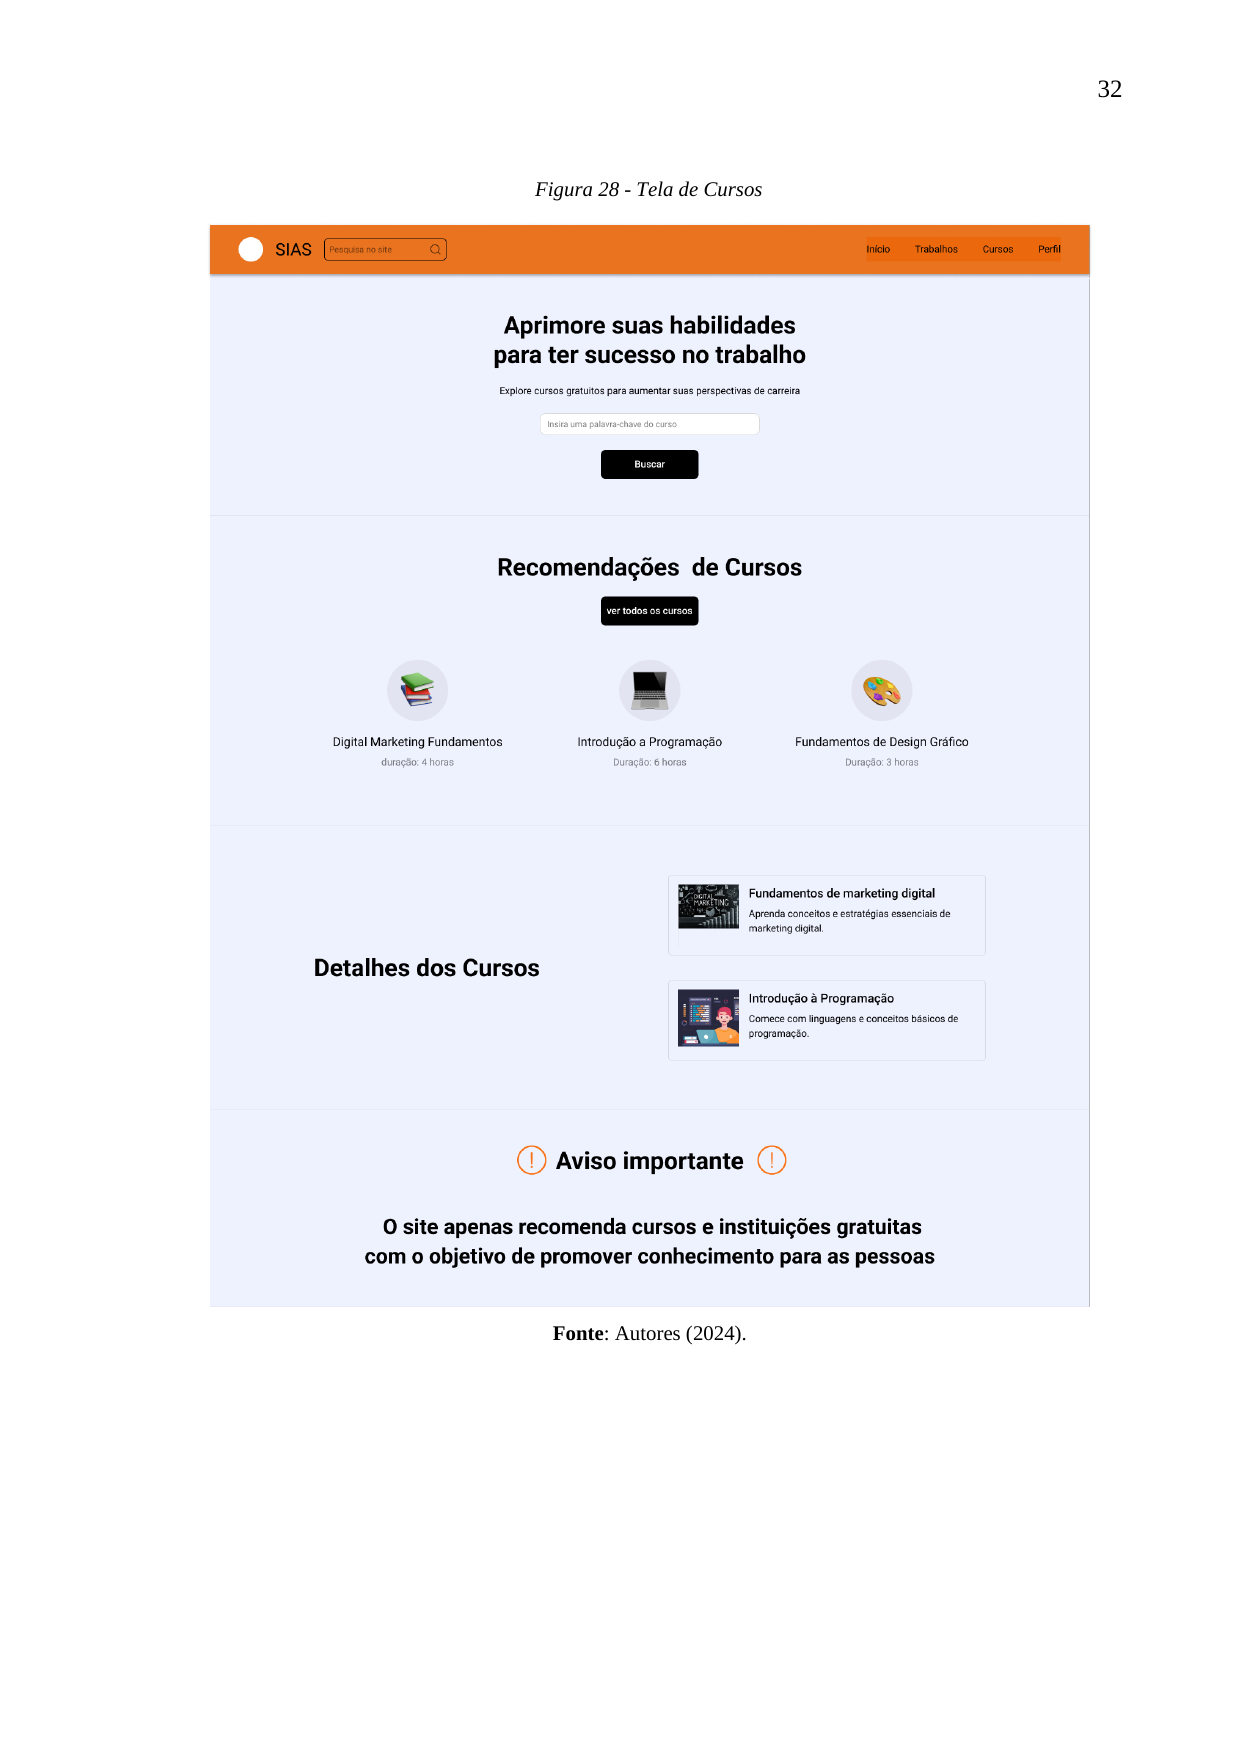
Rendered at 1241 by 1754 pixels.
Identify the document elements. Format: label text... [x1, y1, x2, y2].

text Figura 28 - Tela de Cursos [177, 177, 1122, 201]
picture [206, 222, 1093, 1307]
text Fonte: Autores (2024). [177, 1321, 1122, 1345]
